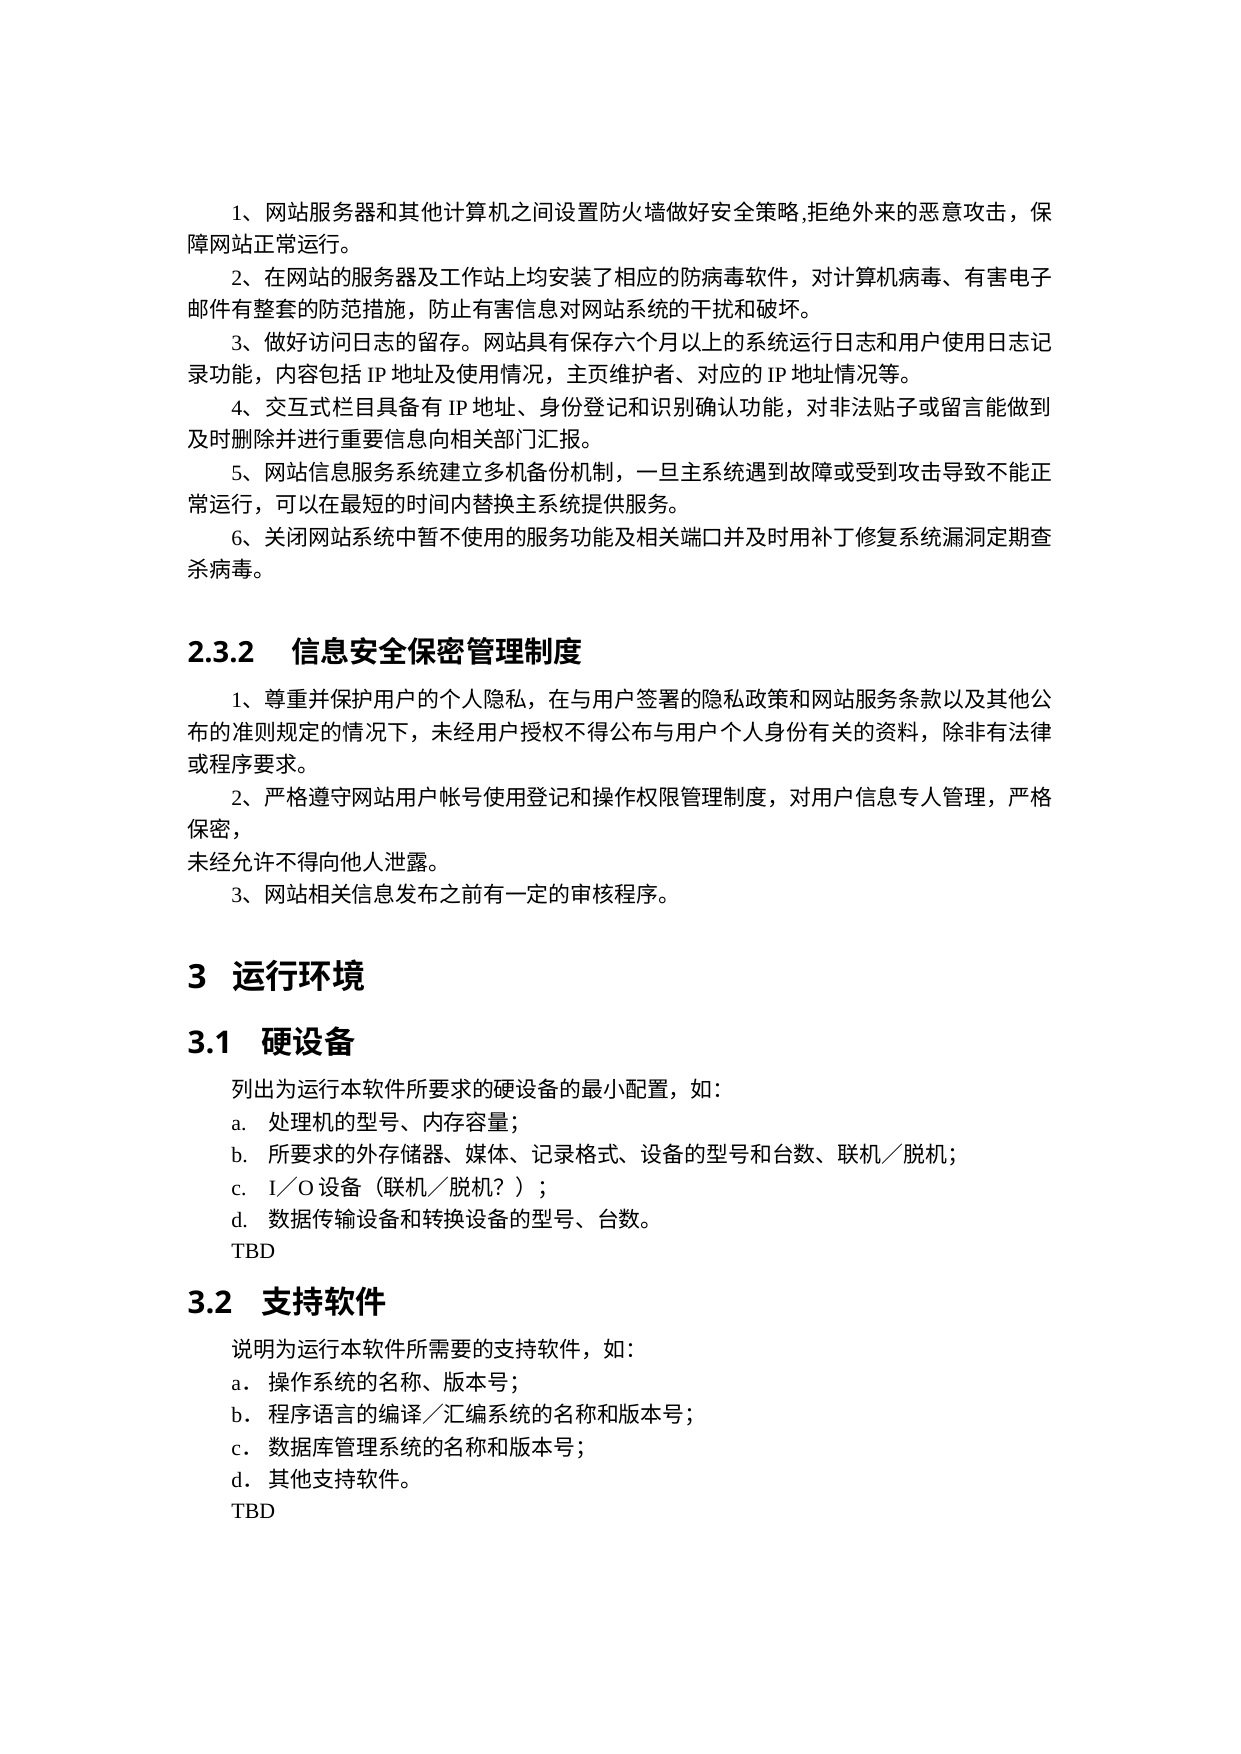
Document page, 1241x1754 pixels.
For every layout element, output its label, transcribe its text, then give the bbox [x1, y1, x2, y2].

text 说明为运行本软件所需要的支持软件，如： [187, 1332, 1053, 1364]
list I／O设备（联机／脱机？）； [231, 1169, 1053, 1202]
text 2、严格遵守网站用户帐号使用登记和操作权限管理制度，对用户信息专人管理，严格保密， [187, 779, 1053, 844]
list 运行环境 [187, 942, 1053, 1007]
list 操作系统的名称、版本号； [231, 1364, 1053, 1397]
text 2、在网站的服务器及工作站上均安装了相应的防病毒软件，对计算机病毒、有害电子邮件有整套的防范措施，防止有害信息对网站系统的干扰和破坏。 [187, 259, 1053, 324]
text 5、网站信息服务系统建立多机备份机制，一旦主系统遇到故障或受到攻击导致不能正常运行，可以在最短的时间内替换主系统提供服务。 [187, 454, 1053, 519]
list 信息安全保密管理制度 [187, 617, 1053, 682]
text 未经允许不得向他人泄露。 [187, 844, 1053, 877]
list 程序语言的编译／汇编系统的名称和版本号； [231, 1397, 1053, 1429]
text TBD [187, 1234, 1053, 1267]
text 3、网站相关信息发布之前有一定的审核程序。 [187, 877, 1053, 909]
text 1、尊重并保护用户的个人隐私，在与用户签署的隐私政策和网站服务条款以及其他公布的准则规定的情况下，未经用户授权不得公布与用户个人身份有关的资料，除非有法律或程序要求。 [187, 682, 1053, 779]
text 1、网站服务器和其他计算机之间设置防火墙做好安全策略,拒绝外来的恶意攻击，保障网站正常运行。 [187, 194, 1053, 259]
list 数据库管理系统的名称和版本号； [231, 1429, 1053, 1462]
text TBD [231, 1494, 1053, 1527]
text 4、交互式栏目具备有IP地址、身份登记和识别确认功能，对非法贴子或留言能做到及时删除并进行重要信息向相关部门汇报。 [187, 389, 1053, 454]
text 6、关闭网站系统中暂不使用的服务功能及相关端口并及时用补丁修复系统漏洞定期查杀病毒。 [187, 519, 1053, 584]
text 列出为运行本软件所要求的硬设备的最小配置，如： [187, 1072, 1053, 1104]
list 处理机的型号、内存容量； [231, 1104, 1053, 1137]
list 所要求的外存储器、媒体、记录格式、设备的型号和台数、联机／脱机； [231, 1137, 1053, 1169]
text 3、做好访问日志的留存。网站具有保存六个月以上的系统运行日志和用户使用日志记录功能，内容包括IP地址及使用情况，主页维护者、对应的IP地址情况等。 [187, 324, 1053, 389]
list 其他支持软件。 [231, 1462, 1053, 1494]
list 硬设备 [187, 1007, 1053, 1072]
list 数据传输设备和转换设备的型号、台数。 [231, 1202, 1053, 1234]
list 支持软件 [187, 1267, 1053, 1332]
